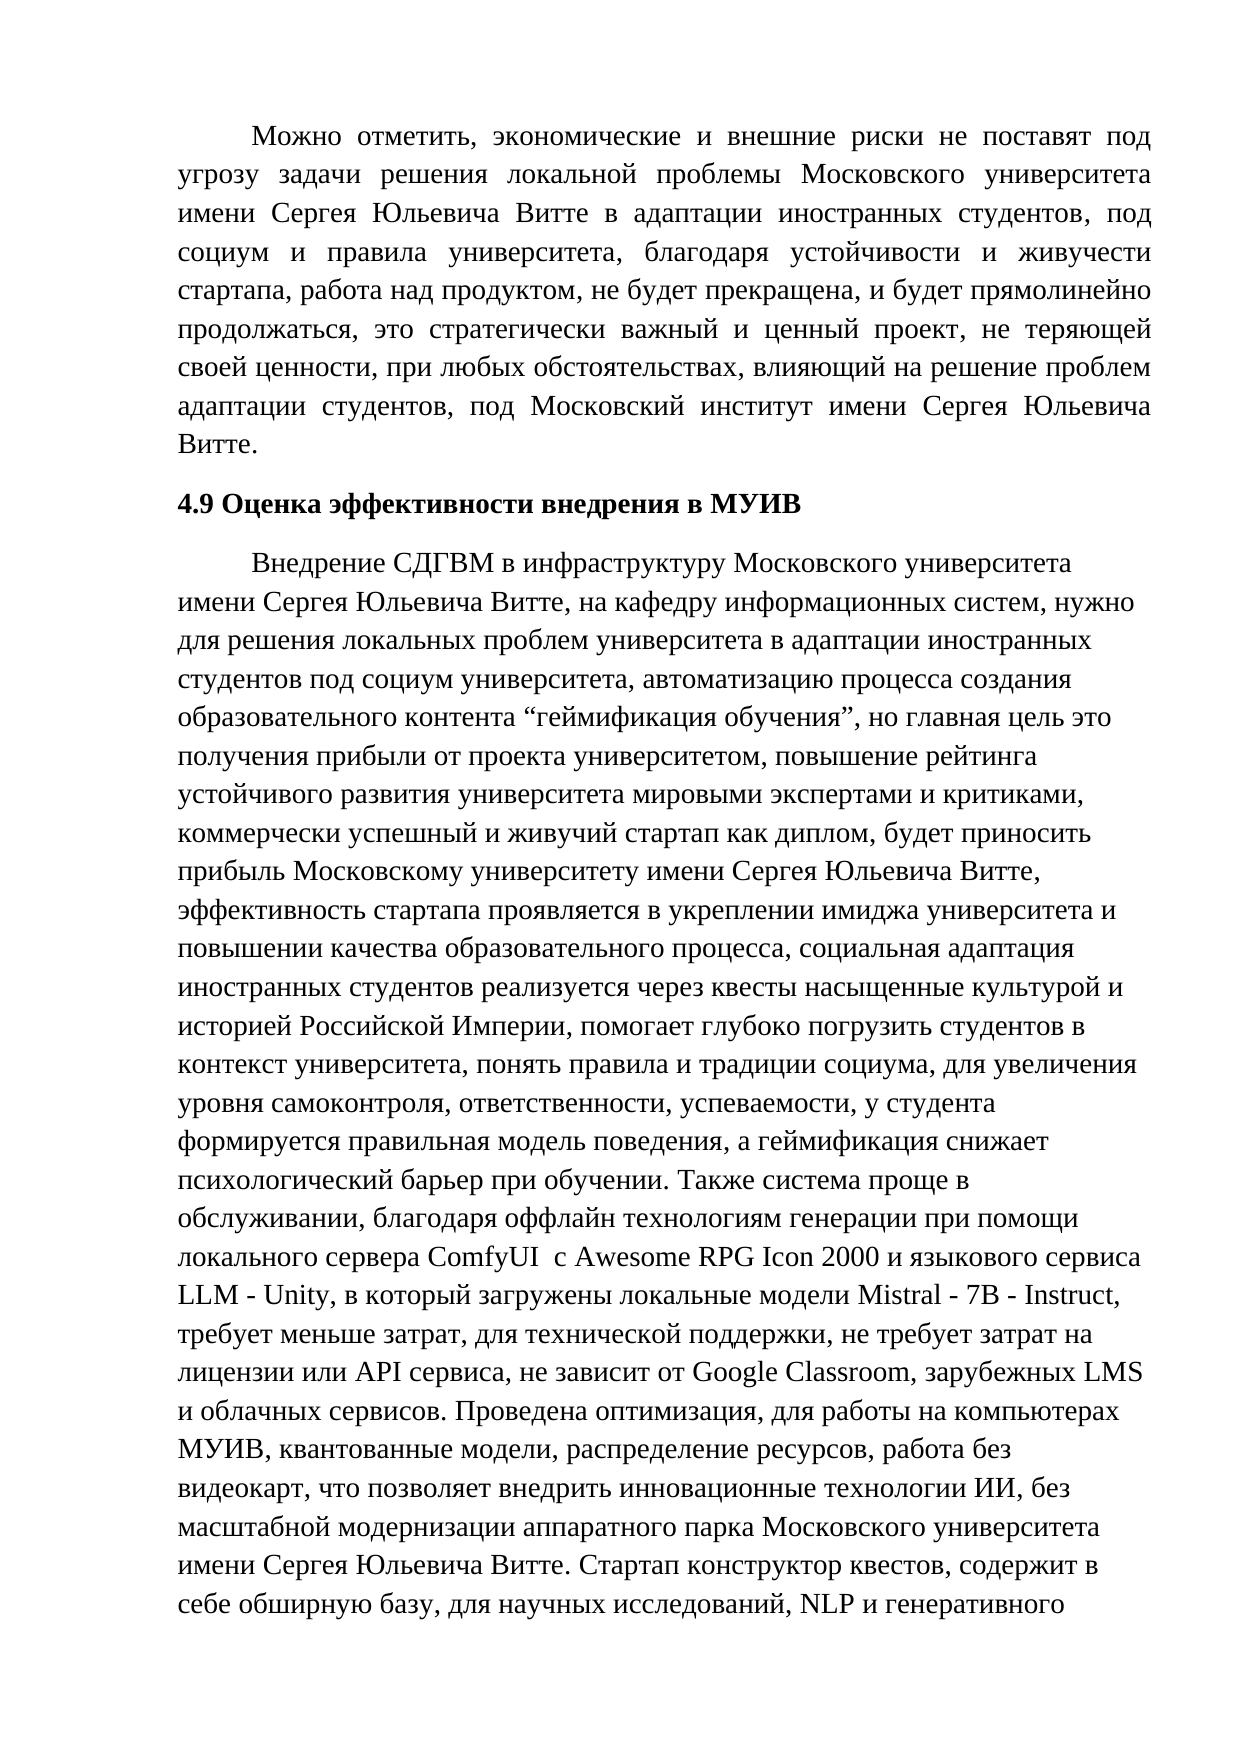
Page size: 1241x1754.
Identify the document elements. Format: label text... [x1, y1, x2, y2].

text Можно отметить, экономические и внешние риски не поставят под угрозу задачи решения локальной проблемы Московского университета имени Сергея Юльевича Витте в адаптации иностранных студентов, под социум и правила университета, благодаря устойчивости и живучести стартапа, работа над продуктом, не будет прекращена, и будет прямолинейно продолжаться, это стратегически важный и ценный проект, не теряющей своей ценности, при любых обстоятельствах, влияющий на решение проблем адаптации студентов, под Московский институт имени Сергея Юльевича Витте. [177, 118, 1152, 460]
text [177, 545, 1152, 1619]
text 4.9 Оценка эффективности внедрения в МУИВ [177, 486, 1152, 519]
